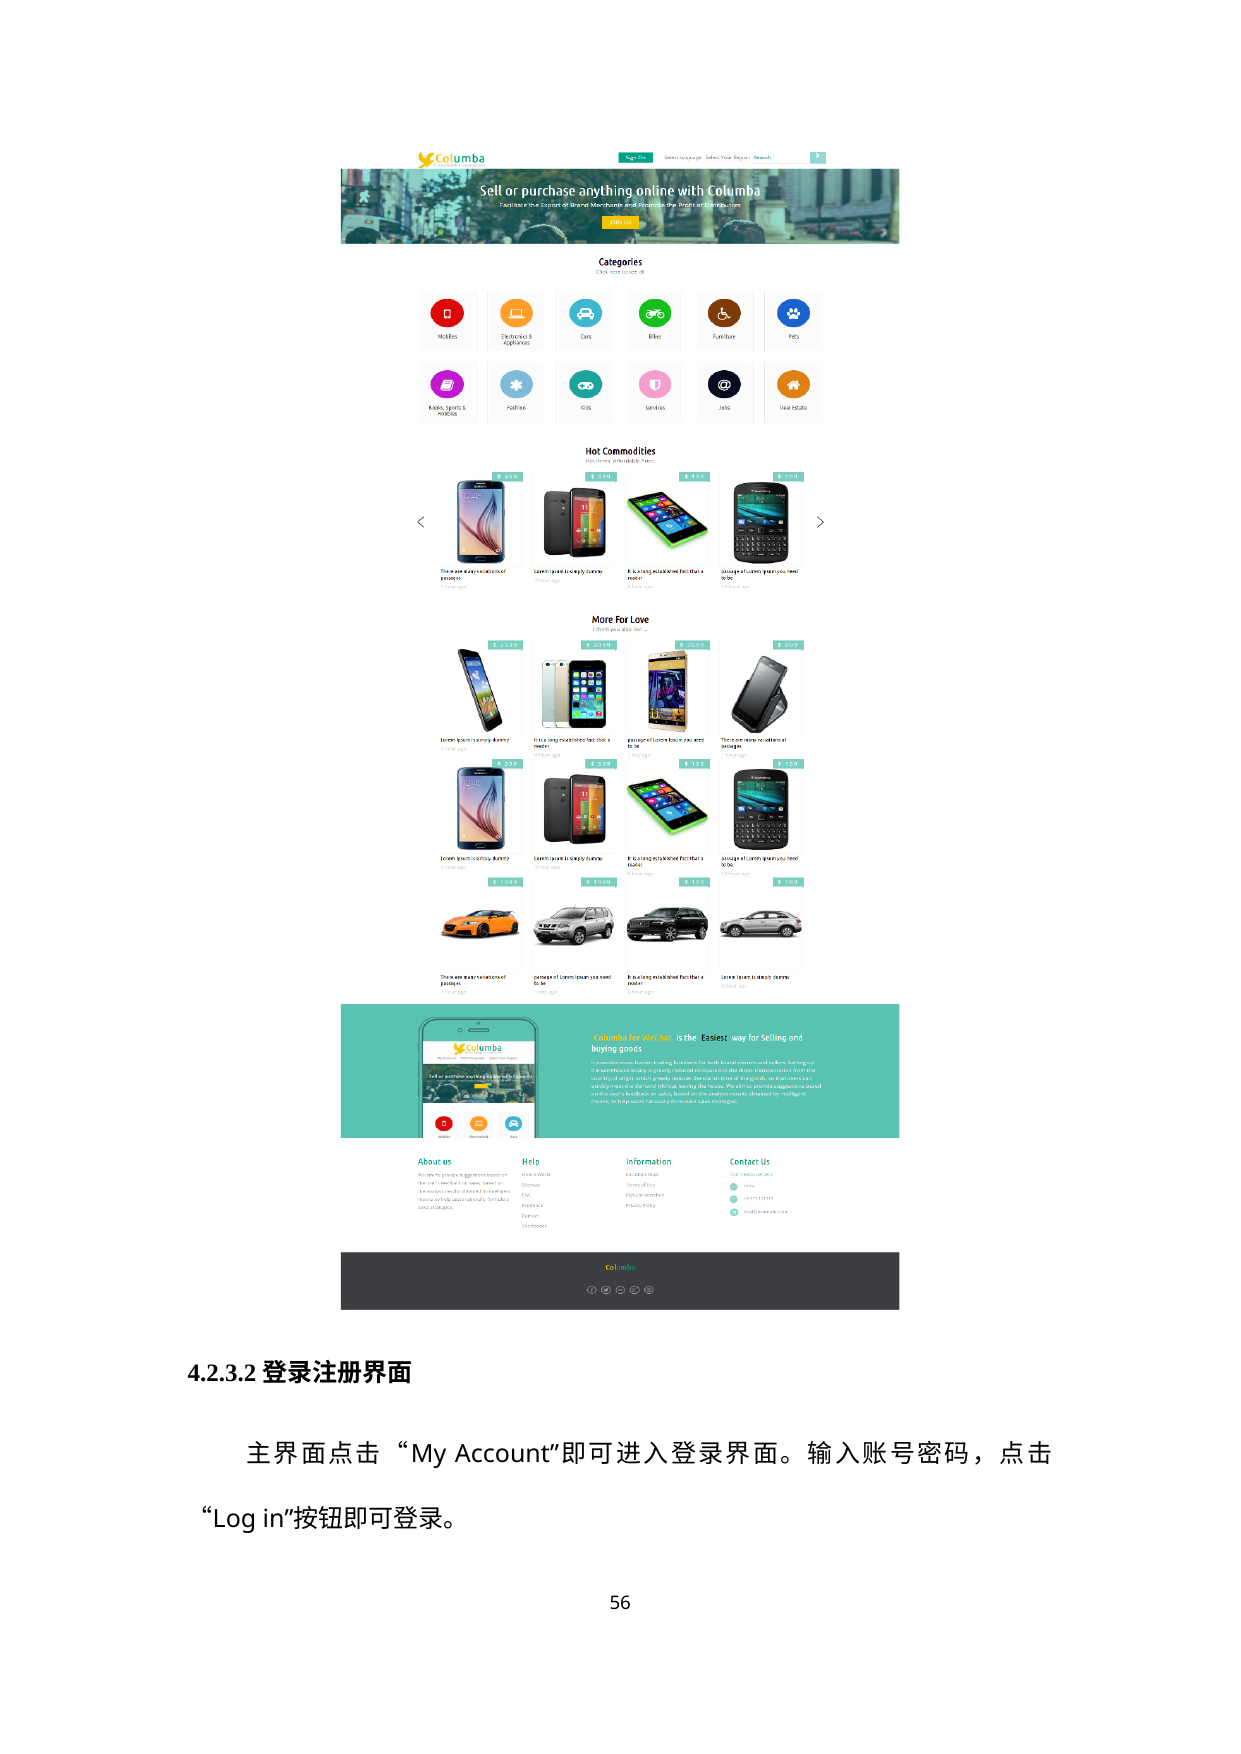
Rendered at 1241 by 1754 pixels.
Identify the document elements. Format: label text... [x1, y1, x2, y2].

text 主界面点击“My Account”即可进入登录界面。输入账号密码，点击“Log in”按钮即可登录。 [187, 1419, 1053, 1549]
text 4.2.3.2 登录注册界面 [187, 1338, 1053, 1403]
picture [340, 152, 900, 1310]
